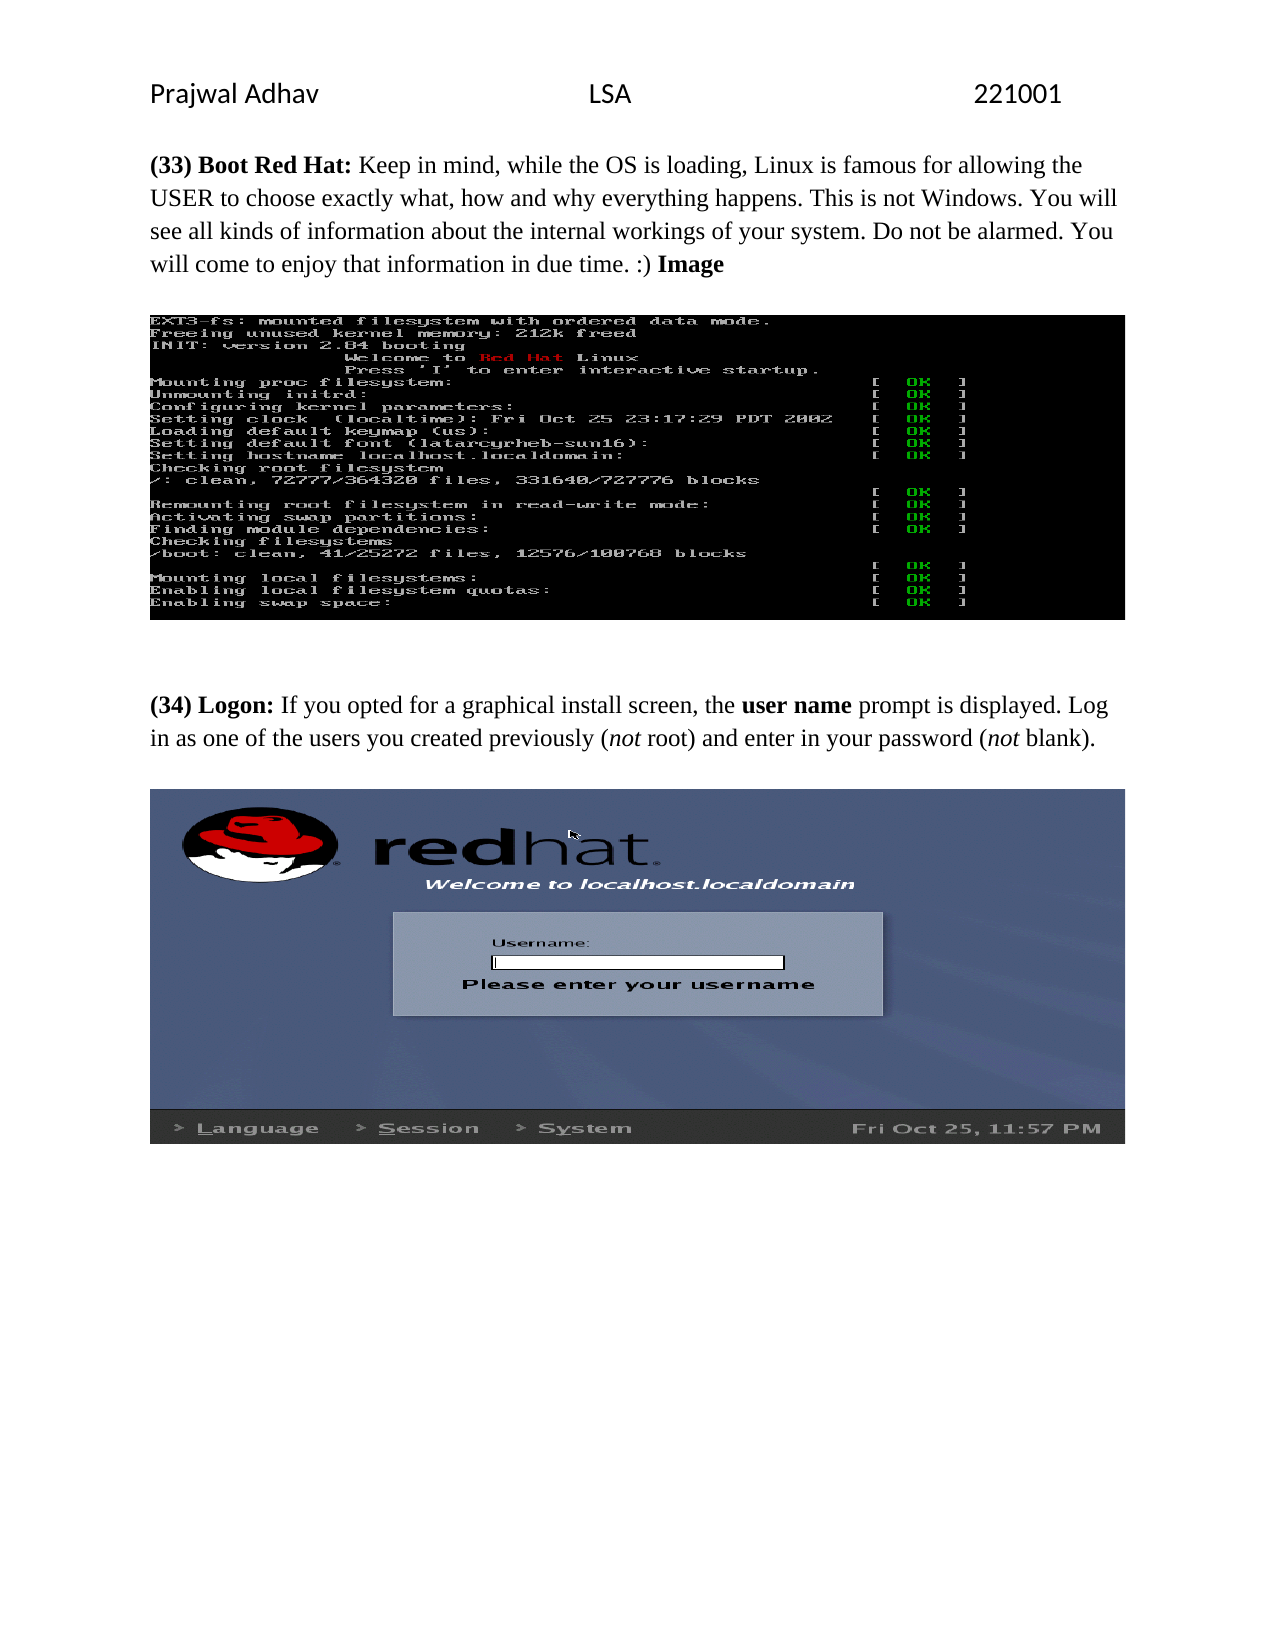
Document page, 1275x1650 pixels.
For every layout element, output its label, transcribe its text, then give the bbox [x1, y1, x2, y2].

text (33) Boot Red Hat: Keep in mind, while the OS is loading, Linux is famous for allowing the USER to choose exactly what, how and why everything happens. This is not Windows. You will see all kinds of information about the internal workings of your system. Do not be alarmed. You will come to enjoy that information in due time. :) Image [150, 150, 1125, 278]
text (34) Logon: If you opted for a graphical install screen, the user name prompt is displayed. Log in as one of the users you created previously (not root) and enter in your password (not blank). [150, 690, 1125, 752]
